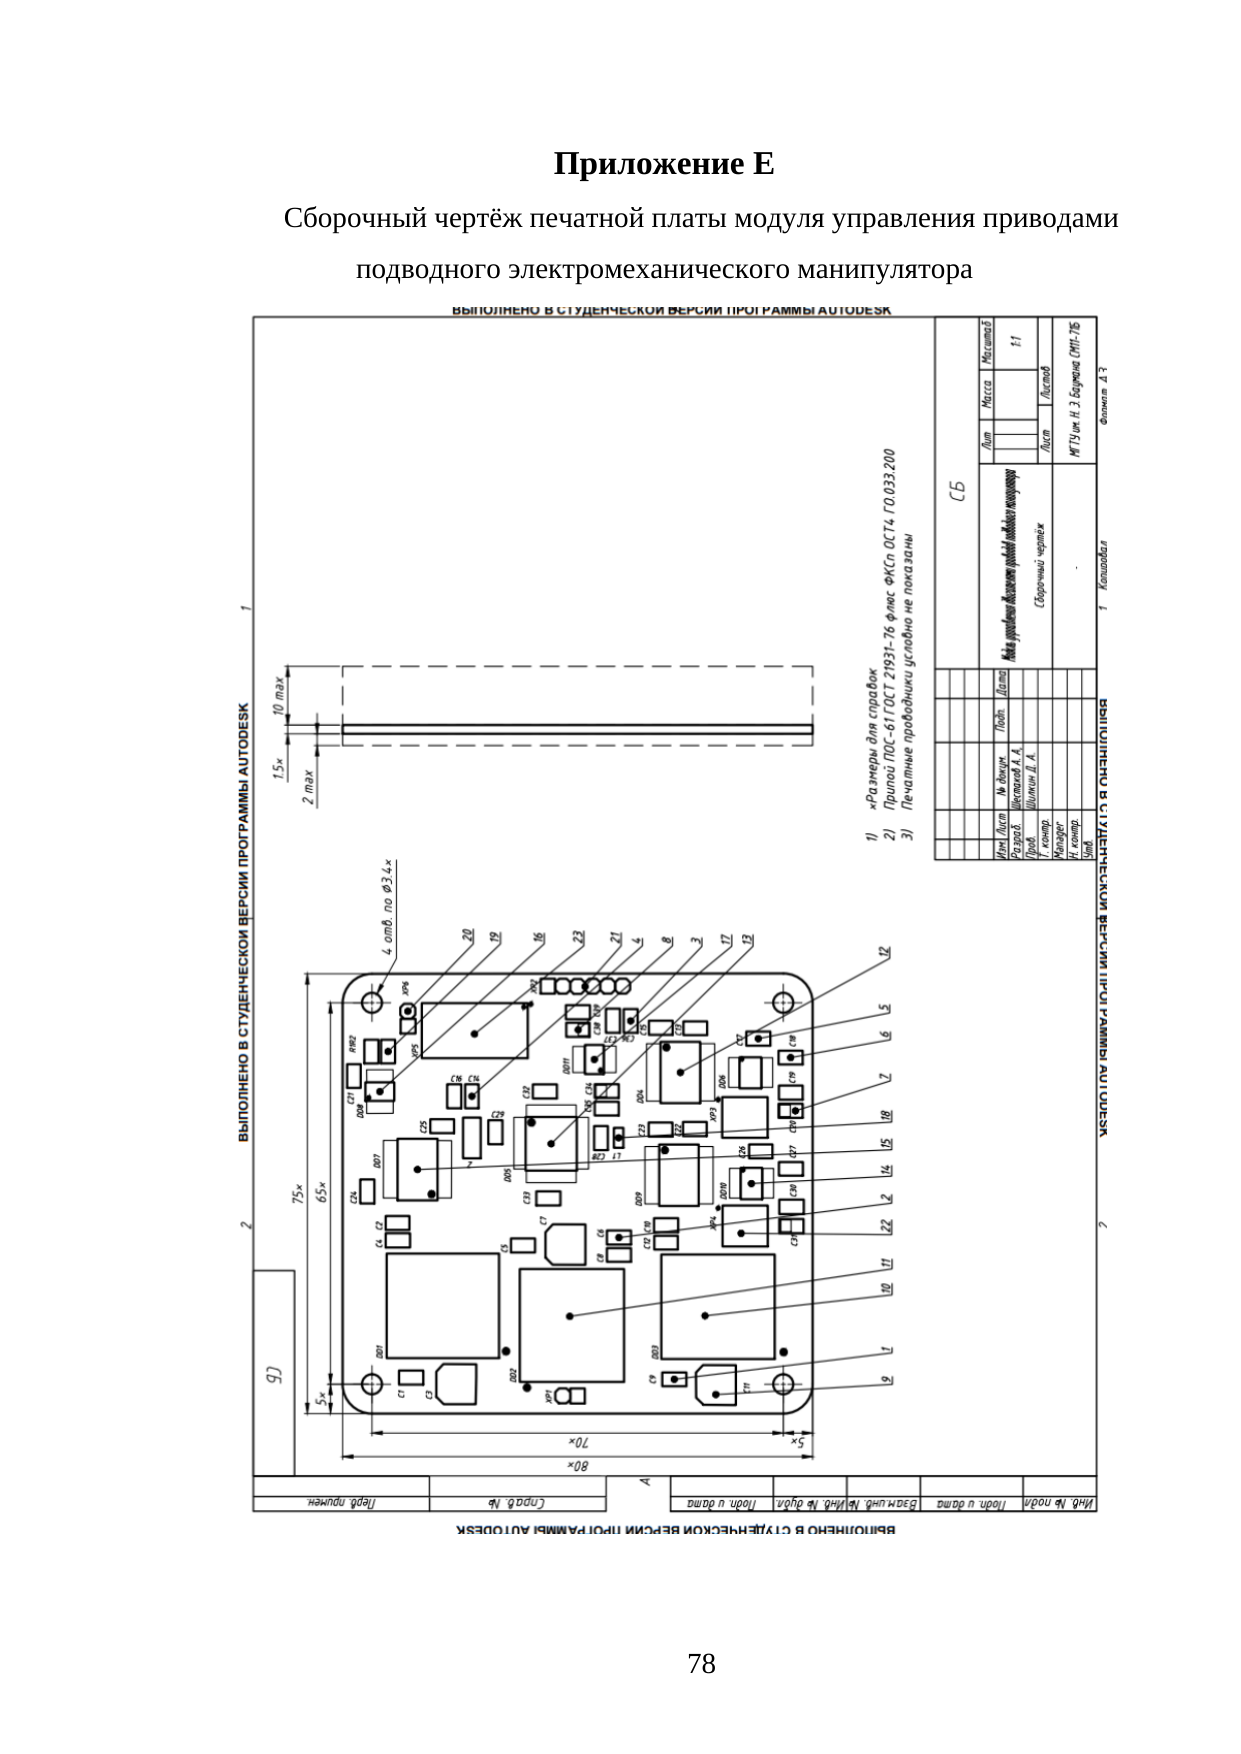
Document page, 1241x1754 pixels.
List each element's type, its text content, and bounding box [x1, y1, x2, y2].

text Сборочный чертёж печатной платы модуля управления приводами подводного электромеханического манипулятора [177, 201, 1152, 284]
subtitle Приложение Е [177, 143, 1152, 181]
picture [239, 308, 1106, 1533]
